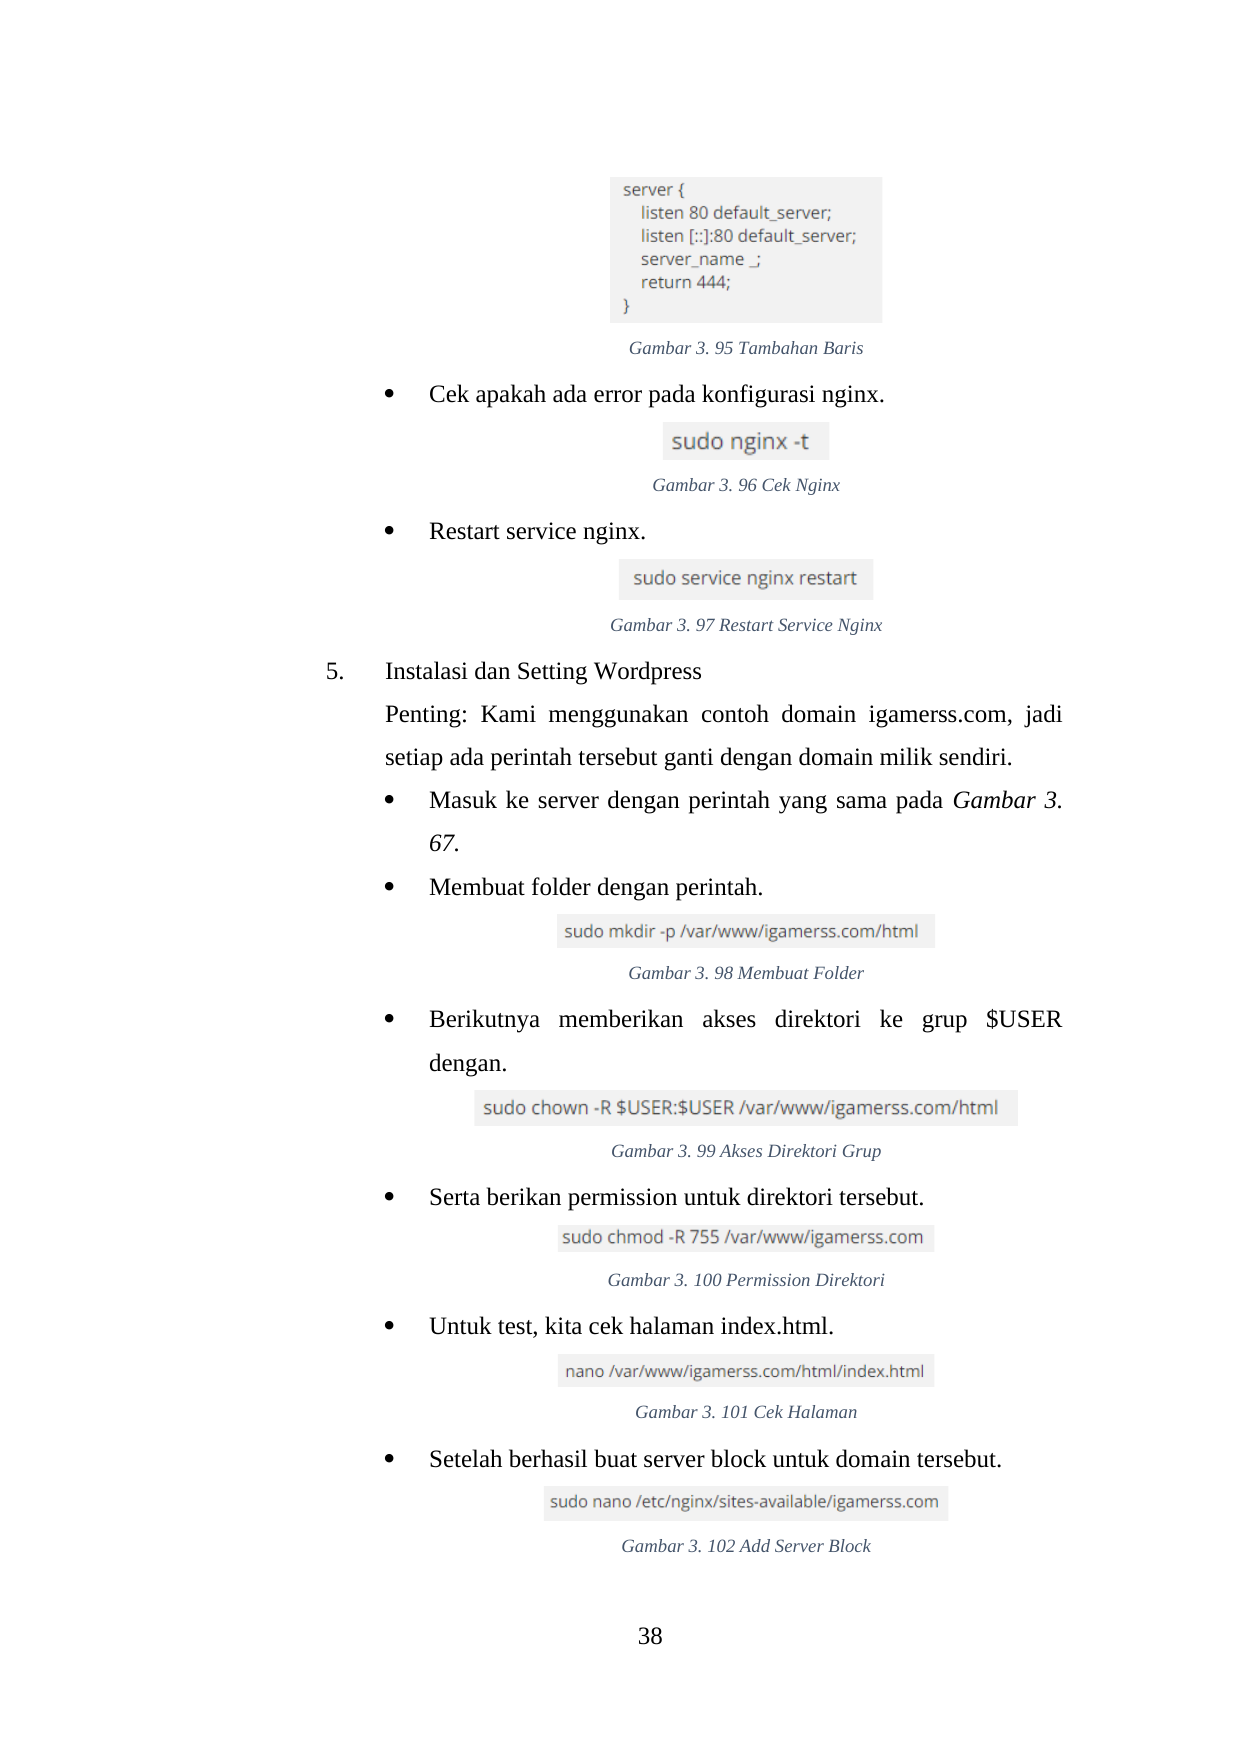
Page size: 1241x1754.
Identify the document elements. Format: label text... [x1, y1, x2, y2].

list Instalasi dan Setting Wordpress [326, 656, 1063, 685]
text Gambar 3. 99 Akses Direktori Grup [429, 1140, 1063, 1162]
picture [543, 1486, 949, 1521]
picture [474, 1090, 1018, 1126]
text Gambar 3. 95 Tambahan Baris [429, 337, 1063, 358]
list Setelah berhasil buat server block untuk domain tersebut. [385, 1444, 1063, 1472]
list Membuat folder dengan perintah. [385, 872, 1063, 900]
list Serta berikan permission untuk direktori tersebut. [385, 1182, 1063, 1211]
picture [557, 1225, 935, 1252]
text Gambar 3. 102 Add Server Block [429, 1535, 1063, 1557]
text Gambar 3. 96 Cek Nginx [429, 474, 1063, 496]
picture [610, 177, 883, 323]
list Restart service nginx. [385, 516, 1063, 545]
picture [557, 914, 936, 948]
text Gambar 3. 100 Permission Direktori [429, 1269, 1063, 1290]
picture [662, 422, 830, 460]
list Penting: Kami menggunakan contoh domain igamerss.com, jadi setiap ada perintah tersebut ganti dengan domain milik sendiri. [385, 699, 1063, 771]
picture [557, 1354, 935, 1387]
picture [618, 559, 874, 600]
text Gambar 3. 98 Membuat Folder [429, 962, 1063, 984]
list Untuk test, kita cek halaman index.html. [385, 1311, 1063, 1340]
list Cek apakah ada error pada konfigurasi nginx. [385, 379, 1063, 408]
text Gambar 3. 101 Cek Halaman [429, 1401, 1063, 1423]
list Masuk ke server dengan perintah yang sama pada Gambar 3. 67. [385, 785, 1063, 857]
list Berikutnya memberikan akses direktori ke grup $USER dengan. [385, 1004, 1063, 1076]
text Gambar 3. 97 Restart Service Nginx [429, 613, 1063, 635]
